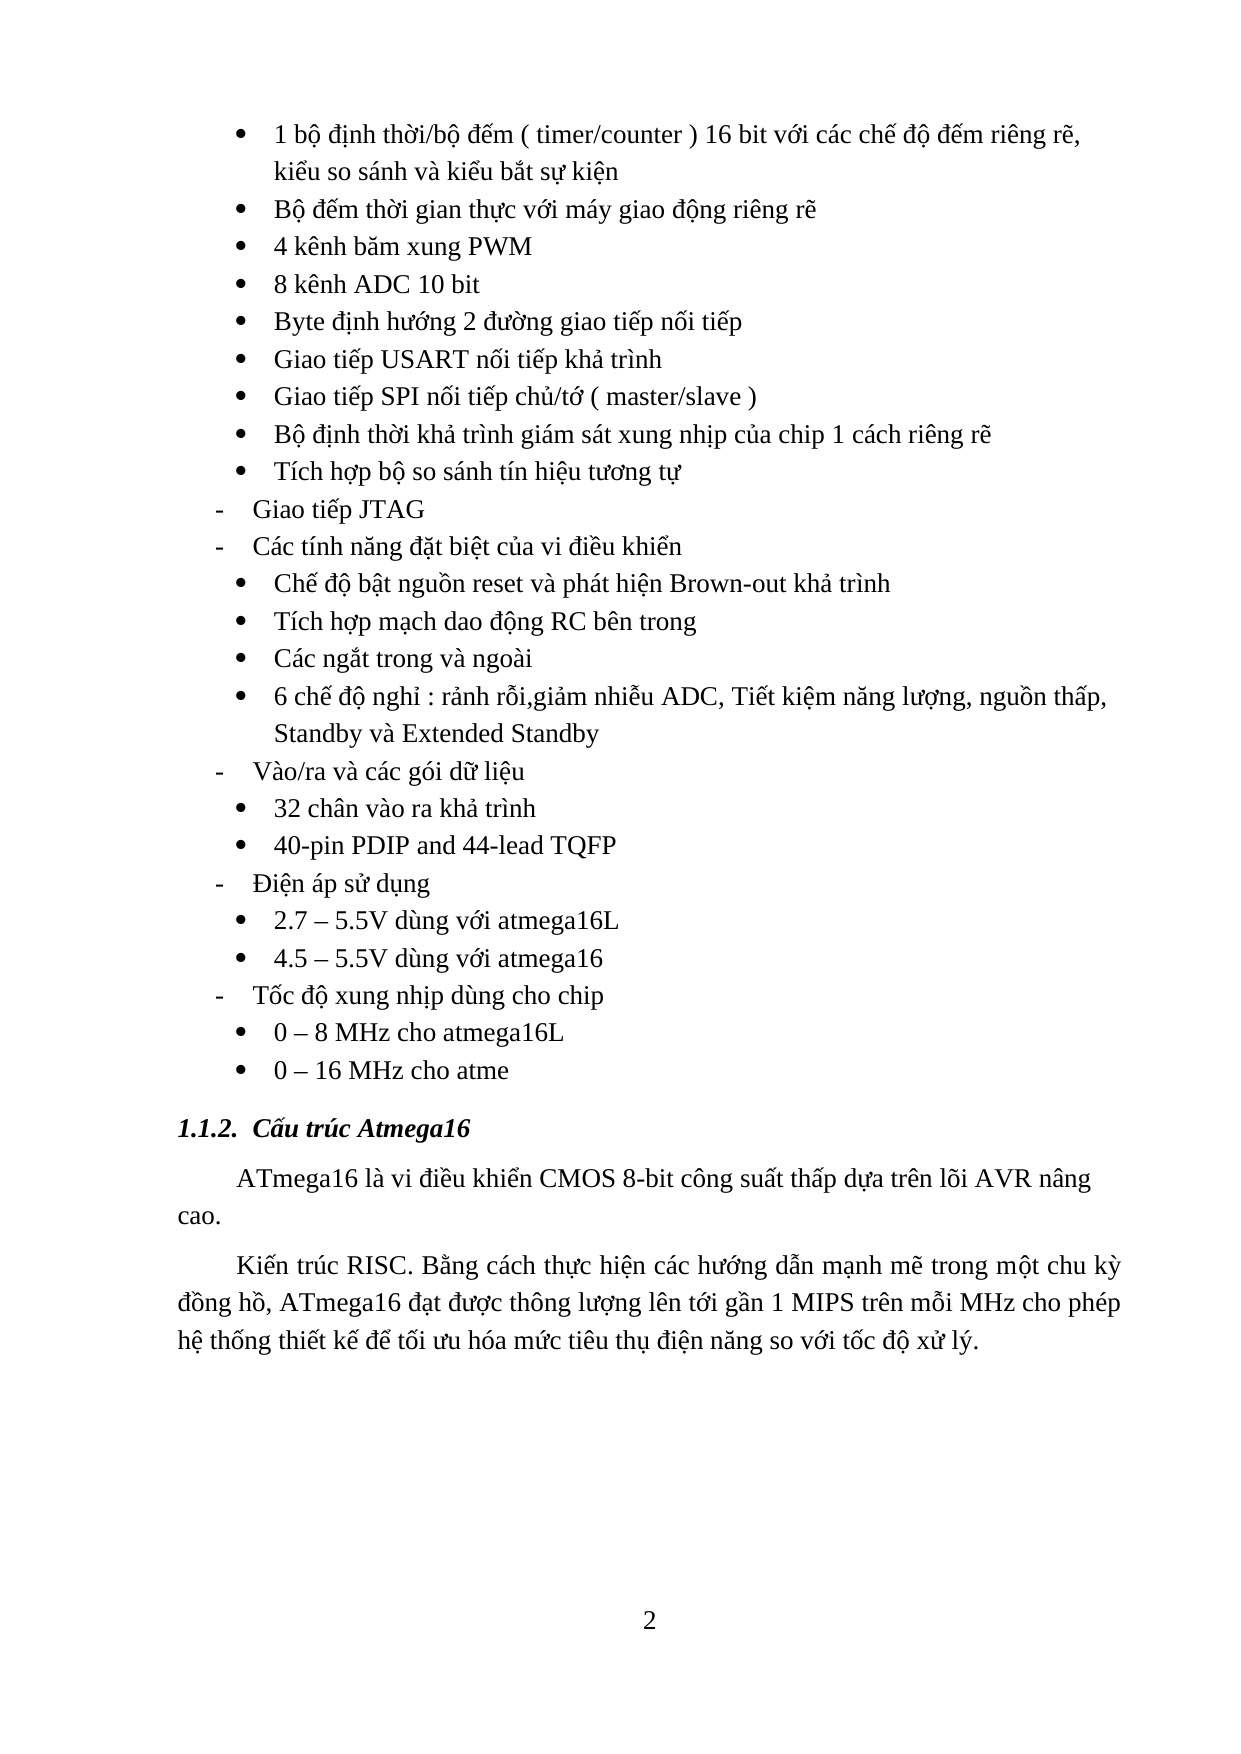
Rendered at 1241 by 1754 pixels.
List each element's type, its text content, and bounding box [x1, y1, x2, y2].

text ATmega16 là vi điều khiển CMOS 8-bit công suất thấp dựa trên lõi AVR nâng cao. [177, 1162, 1122, 1231]
list 0 – 16 MHz cho atme [236, 1054, 1122, 1085]
list 4.5 – 5.5V dùng với atmega16 [236, 942, 1122, 973]
list 40-pin PDIP and 44-lead TQFP [236, 829, 1122, 861]
list Tích hợp mạch dao động RC bên trong [236, 605, 1122, 636]
list Byte định hướng 2 đường giao tiếp nối tiếp [236, 305, 1122, 337]
list 6 chế độ nghỉ : rảnh rỗi,giảm nhiễu ADC, Tiết kiệm năng lượng, nguồn thấp, Standby và Extended Standby [236, 680, 1122, 748]
list Giao tiếp USART nối tiếp khả trình [236, 343, 1122, 374]
list Vào/ra và các gói dữ liệu [215, 754, 1122, 786]
list 2.7 – 5.5V dùng với atmega16L [236, 904, 1122, 935]
list 0 – 8 MHz cho atmega16L [236, 1016, 1122, 1048]
list Tích hợp bộ so sánh tín hiệu tương tự [236, 455, 1122, 487]
list Giao tiếp JTAG [215, 493, 1122, 524]
list Các tính năng đặt biệt của vi điều khiển [215, 530, 1122, 561]
list 4 kênh băm xung PWM [236, 230, 1122, 262]
list Bộ đếm thời gian thực với máy giao động riêng rẽ [236, 193, 1122, 224]
list 32 chân vào ra khả trình [236, 792, 1122, 823]
text Kiến trúc RISC. Bằng cách thực hiện các hướng dẫn mạnh mẽ trong một chu kỳ đồng hồ, ATmega16 đạt được thông lượng lên tới gần 1 MIPS trên mỗi MHz cho phép hệ thống thiết kế để tối ưu hóa mức tiêu thụ điện năng so với tốc độ xử lý. [177, 1249, 1122, 1355]
subtitle Cấu trúc Atmega16 [177, 1112, 1122, 1143]
list 8 kênh ADC 10 bit [236, 268, 1122, 299]
list Giao tiếp SPI nối tiếp chủ/tớ ( master/slave ) [236, 380, 1122, 412]
list 1 bộ định thời/bộ đếm ( timer/counter ) 16 bit với các chế độ đếm riêng rẽ, kiểu so sánh và kiểu bắt sự kiện [236, 118, 1122, 187]
list Các ngắt trong và ngoài [236, 642, 1122, 674]
list Bộ định thời khả trình giám sát xung nhịp của chip 1 cách riêng rẽ [236, 418, 1122, 449]
list Điện áp sử dụng [215, 867, 1122, 898]
list Chế độ bật nguồn reset và phát hiện Brown-out khả trình [236, 567, 1122, 599]
list Tốc độ xung nhịp dùng cho chip [215, 979, 1122, 1010]
